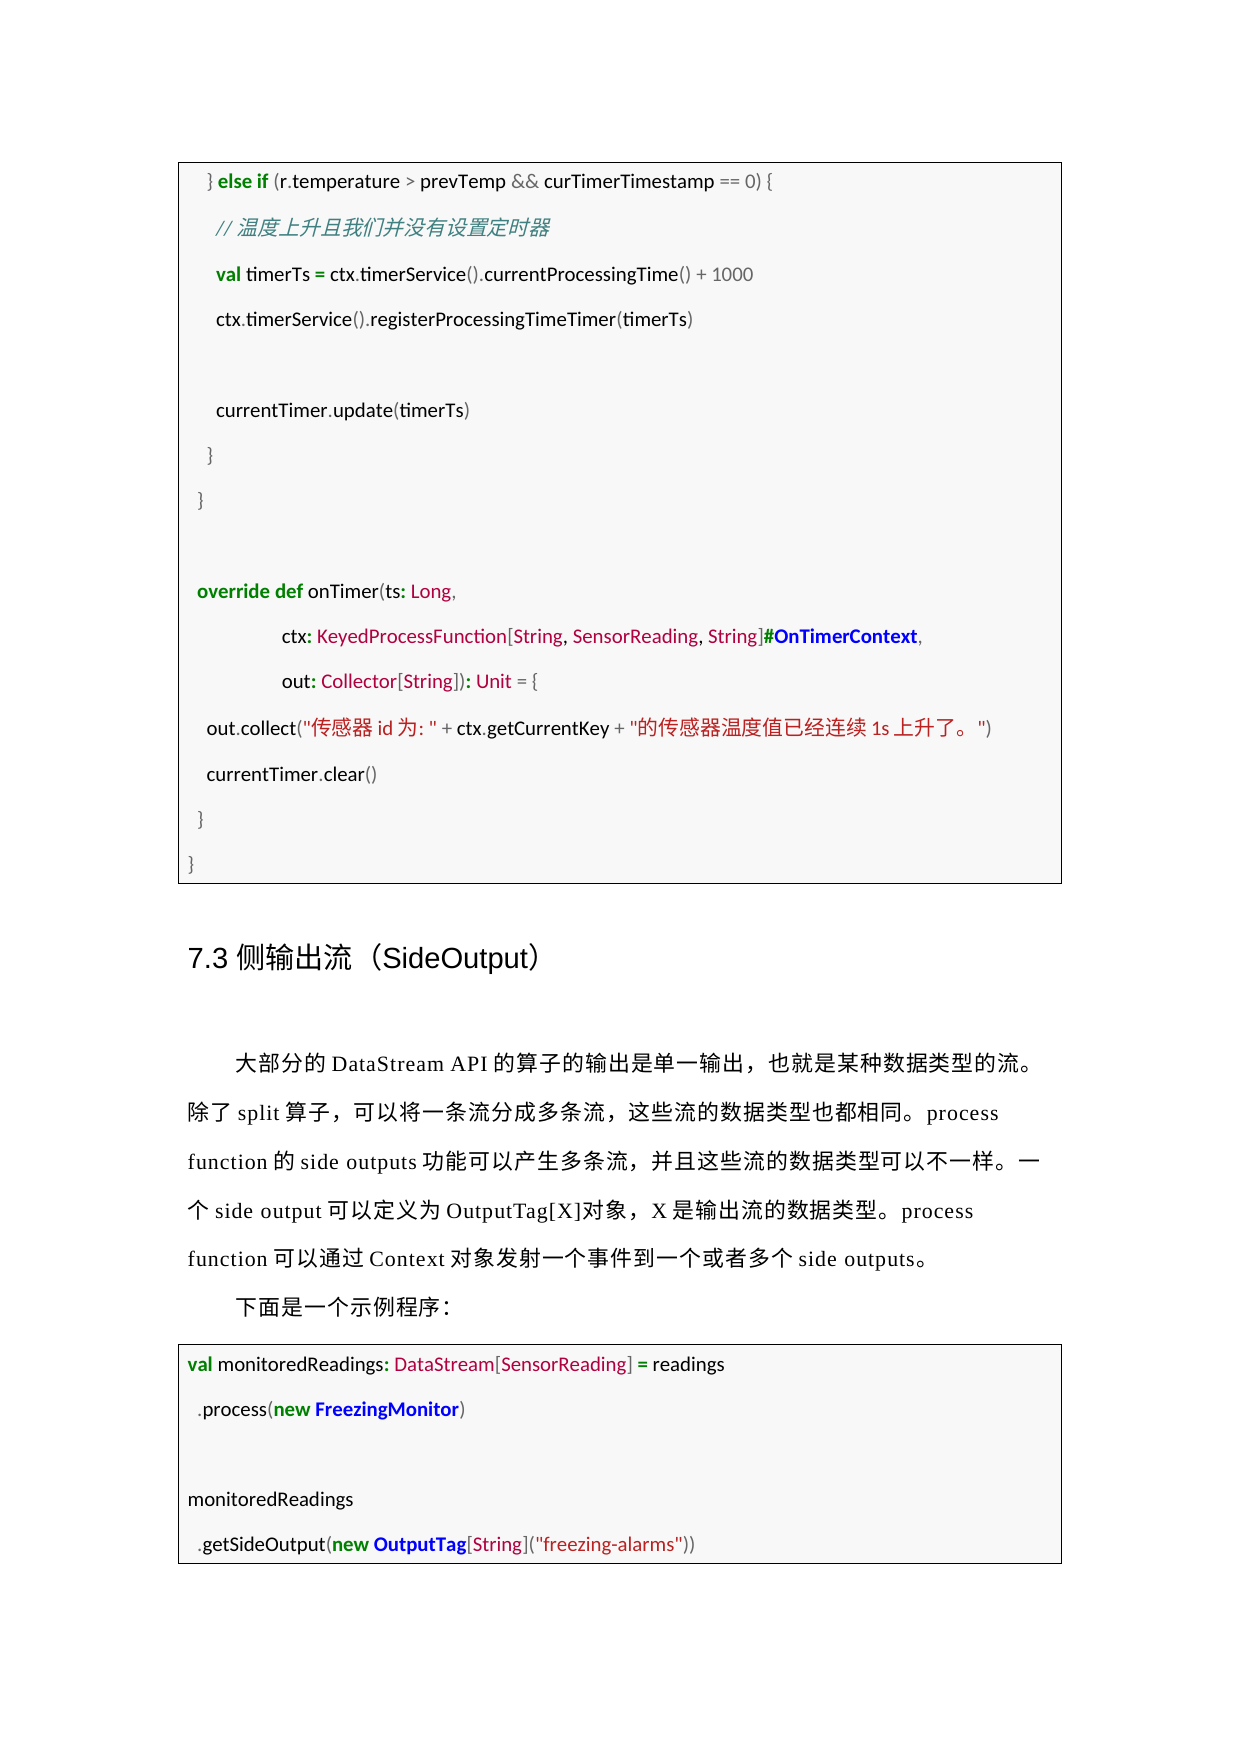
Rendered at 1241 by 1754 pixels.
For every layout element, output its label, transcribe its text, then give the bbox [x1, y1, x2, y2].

text } [179, 845, 1061, 883]
text // 温度上升且我们并没有设置定时器 [179, 207, 1061, 243]
text .getSideOutput(new OutputTag[String]("freezing-alarms")) [179, 1525, 1061, 1563]
text ctx.timerService().registerProcessingTimeTimer(timerTs) [179, 300, 1061, 336]
text } [179, 800, 1061, 835]
text ctx: KeyedProcessFunction[String, SensorReading, String]#OnTimerContext, [179, 616, 1061, 652]
text monitoredReadings [179, 1480, 1061, 1515]
text out.collect("传感器id为: " + ctx.getCurrentKey + "的传感器温度值已经连续1s上升了。") [179, 707, 1061, 742]
text currentTimer.clear() [179, 754, 1061, 790]
text override def onTimer(ts: Long, [179, 571, 1061, 607]
text } [179, 436, 1061, 471]
text val timerTs = ctx.timerService().currentProcessingTime() + 1000 [179, 255, 1061, 290]
text out: Collector[String]): Unit = { [179, 662, 1061, 697]
text } [179, 481, 1061, 516]
text 下面是一个示例程序： [187, 1289, 1053, 1322]
text } else if (r.temperature > prevTemp && curTimerTimestamp == 0) { [179, 163, 1061, 198]
text val monitoredReadings: DataStream[SensorReading] = readings [179, 1345, 1061, 1380]
text currentTimer.update(timerTs) [179, 390, 1061, 426]
text 大部分的DataStream API的算子的输出是单一输出，也就是某种数据类型的流。除了split算子，可以将一条流分成多条流，这些流的数据类型也都相同。process function的side outputs功能可以产生多条流，并且这些流的数据类型可以不一样。一个side output可以定义为OutputTag[X]对象，X是输出流的数据类型。process function可以通过Context对象发射一个事件到一个或者多个side outputs。 [187, 1046, 1053, 1273]
subtitle 7.3 侧输出流（SideOutput） [187, 923, 1053, 988]
text .process(new FreezingMonitor) [179, 1389, 1061, 1425]
